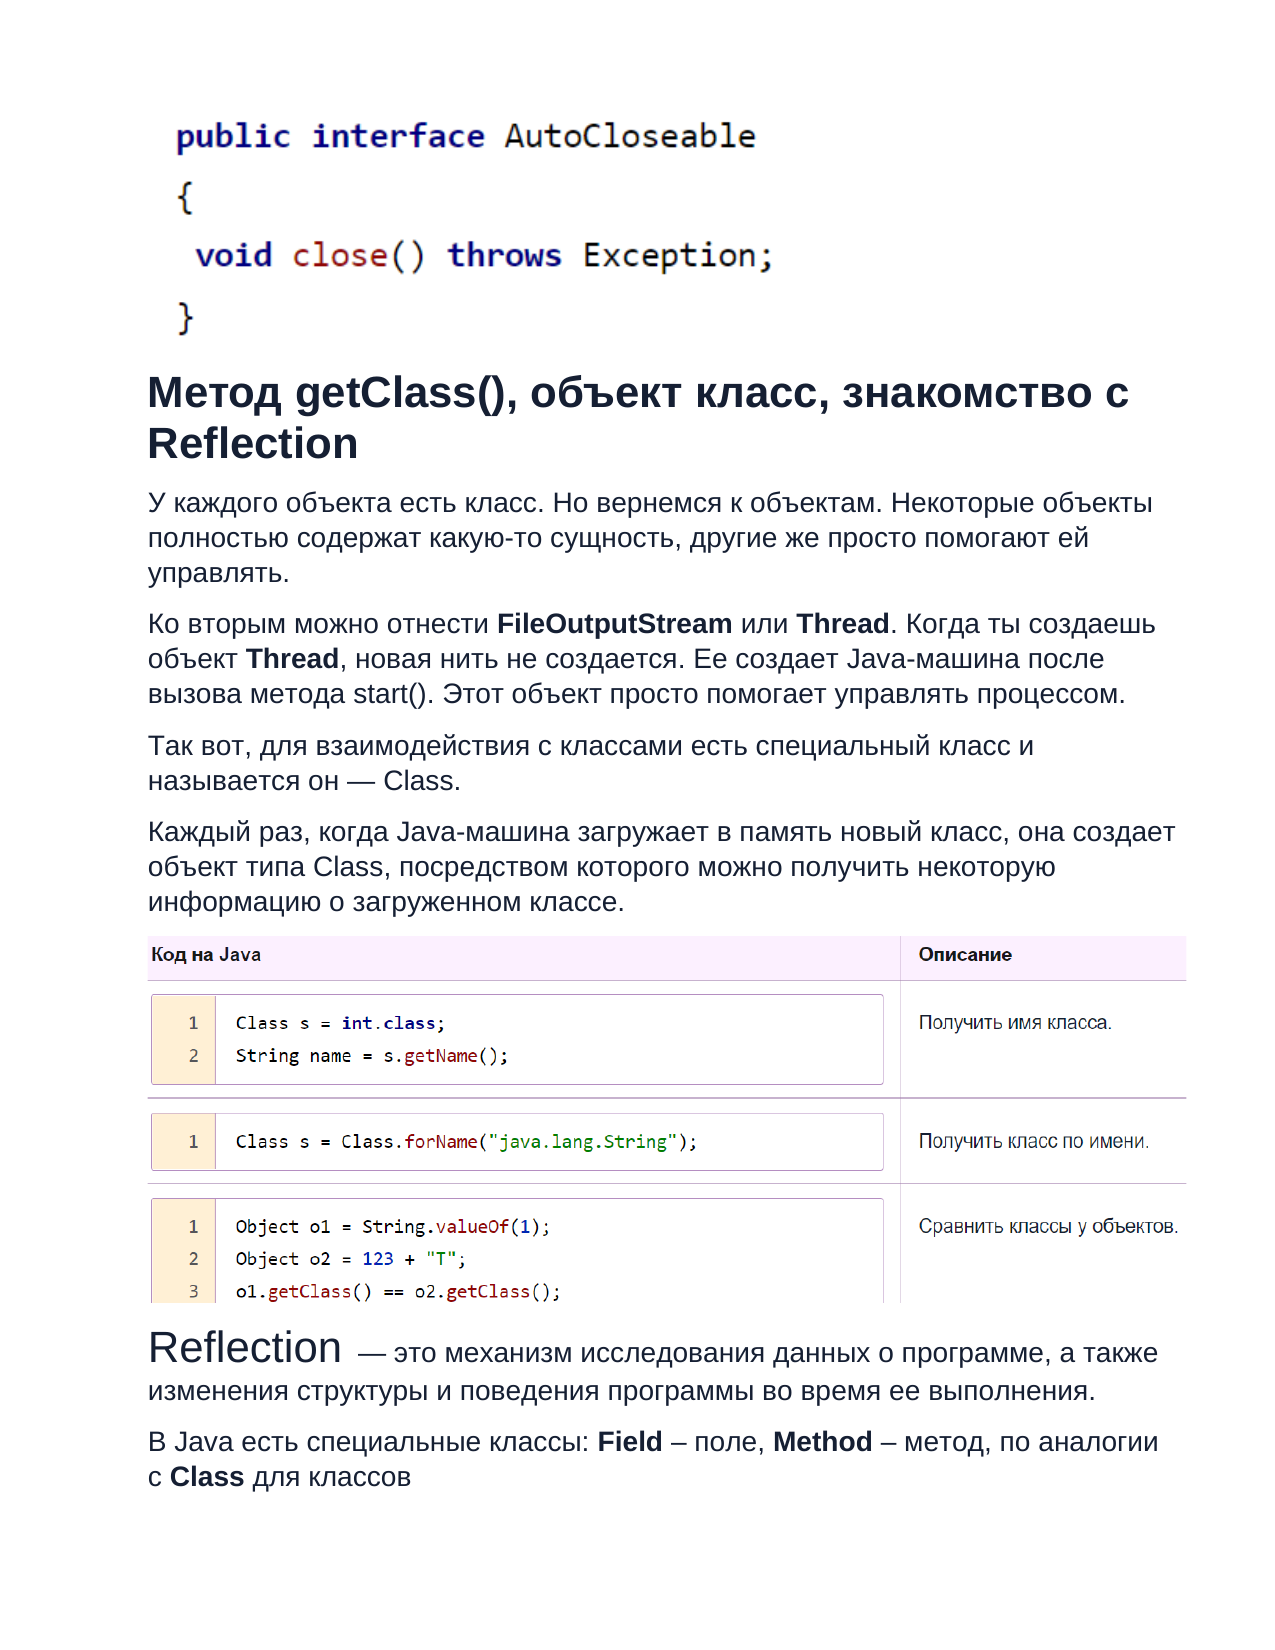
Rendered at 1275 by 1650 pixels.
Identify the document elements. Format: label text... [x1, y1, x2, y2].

picture [147, 936, 1187, 1303]
picture [147, 88, 822, 348]
text Так вот, для взаимодействия с классами есть специальный класс и называется он — Class. [148, 729, 1186, 796]
text Ко вторым можно отнести FileOutputStream или Thread. Когда ты создаешь объект Thread, новая нить не создается. Ее создает Java-машина после вызова метода start(). Этот объект просто помогает управлять процессом. [148, 607, 1186, 710]
text В Java есть специальные классы: Field – поле, Method – метод, по аналогии с Class для классов [148, 1425, 1186, 1493]
text У каждого объекта есть класс. Но вернемся к объектам. Некоторые объекты полностью содержат какую-то сущность, другие же просто помогают ей управлять. [148, 486, 1186, 588]
text Каждый раз, когда Java-машина загружает в память новый класс, она создает объект типа Class, посредством которого можно получить некоторую информацию о загруженном классе. [148, 815, 1186, 917]
subtitle Метод getClass(), объект класс, знакомство с Reflection [148, 367, 1186, 467]
text Reflection — это механизм исследования данных о программе, а также изменения структуры и поведения программы во время ее выполнения. [148, 1321, 1186, 1406]
